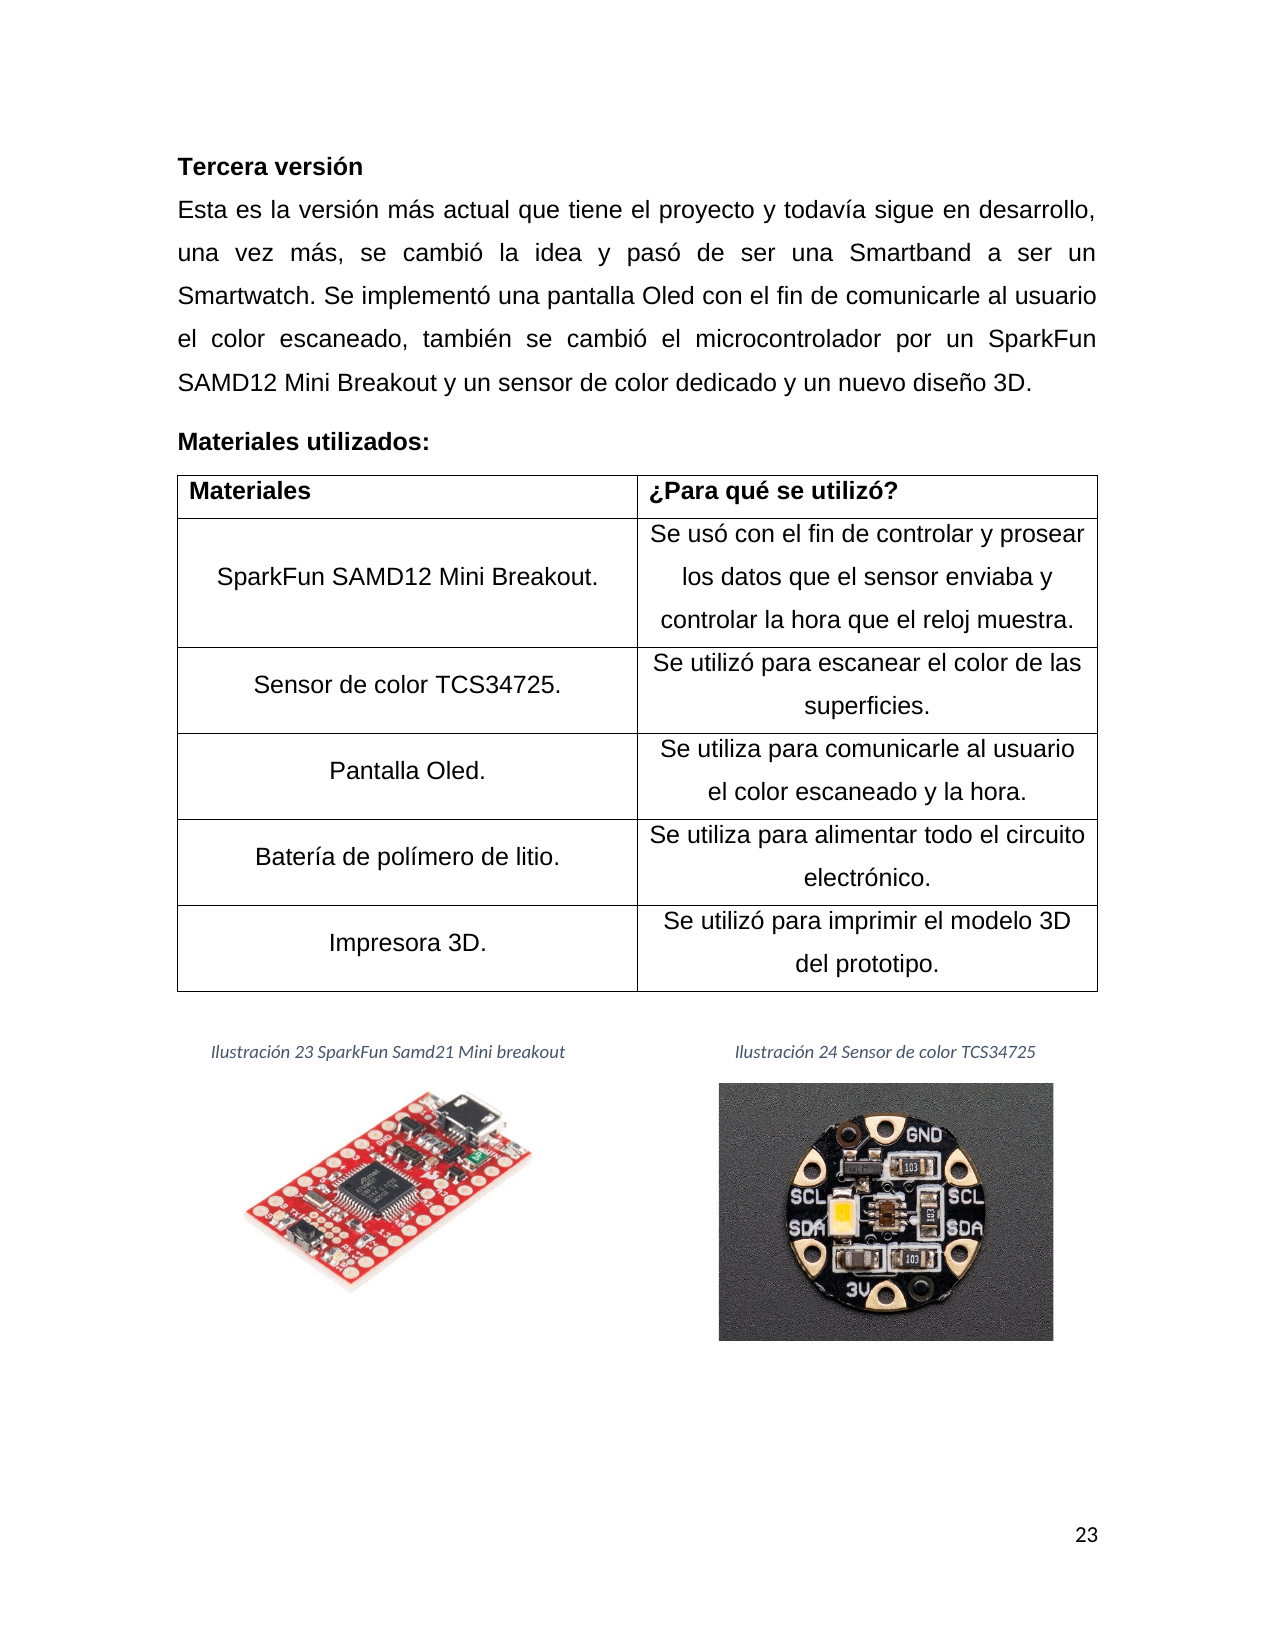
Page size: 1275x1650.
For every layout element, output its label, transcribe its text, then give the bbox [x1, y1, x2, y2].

table_cell Se utiliza para comunicarle al usuario el color escaneado y la hora. [638, 734, 1097, 819]
table_cell Pantalla Oled. [178, 734, 637, 819]
table_cell Se utilizó para escanear el color de las superficies. [638, 648, 1097, 733]
text Ilustración 23 SparkFun Samd21 Mini breakout [177, 1040, 601, 1063]
table_cell SparkFun SAMD12 Mini Breakout. [178, 519, 637, 647]
text Ilustración 24 Sensor de color TCS34725 [674, 1040, 1098, 1063]
table_cell Sensor de color TCS34725. [178, 648, 637, 733]
table_cell Se usó con el fin de controlar y prosear los datos que el sensor enviaba y controlar la hora que el reloj muestra. [638, 519, 1097, 647]
table_cell Se utiliza para alimentar todo el circuito electrónico. [638, 820, 1097, 905]
table_header ¿Para qué se utilizó? [638, 476, 1097, 518]
table_cell Batería de polímero de litio. [178, 820, 637, 905]
table_header Materiales [178, 476, 637, 518]
picture [235, 1083, 543, 1298]
table_cell Impresora 3D. [178, 906, 637, 991]
text Materiales utilizados: [177, 427, 1098, 456]
subtitle Tercera versión [177, 152, 1098, 181]
picture [718, 1083, 1054, 1341]
table_cell Se utilizó para imprimir el modelo 3D del prototipo. [638, 906, 1097, 991]
text Esta es la versión más actual que tiene el proyecto y todavía sigue en desarrollo, una vez más, se cambió la idea y pasó de ser una Smartband a ser un Smartwatch. Se implementó una pantalla Oled con el fin de comunicarle al usuario el color escaneado, también se cambió el microcontrolador por un SparkFun SAMD12 Mini Breakout y un sensor de color dedicado y un nuevo diseño 3D. [177, 195, 1098, 396]
